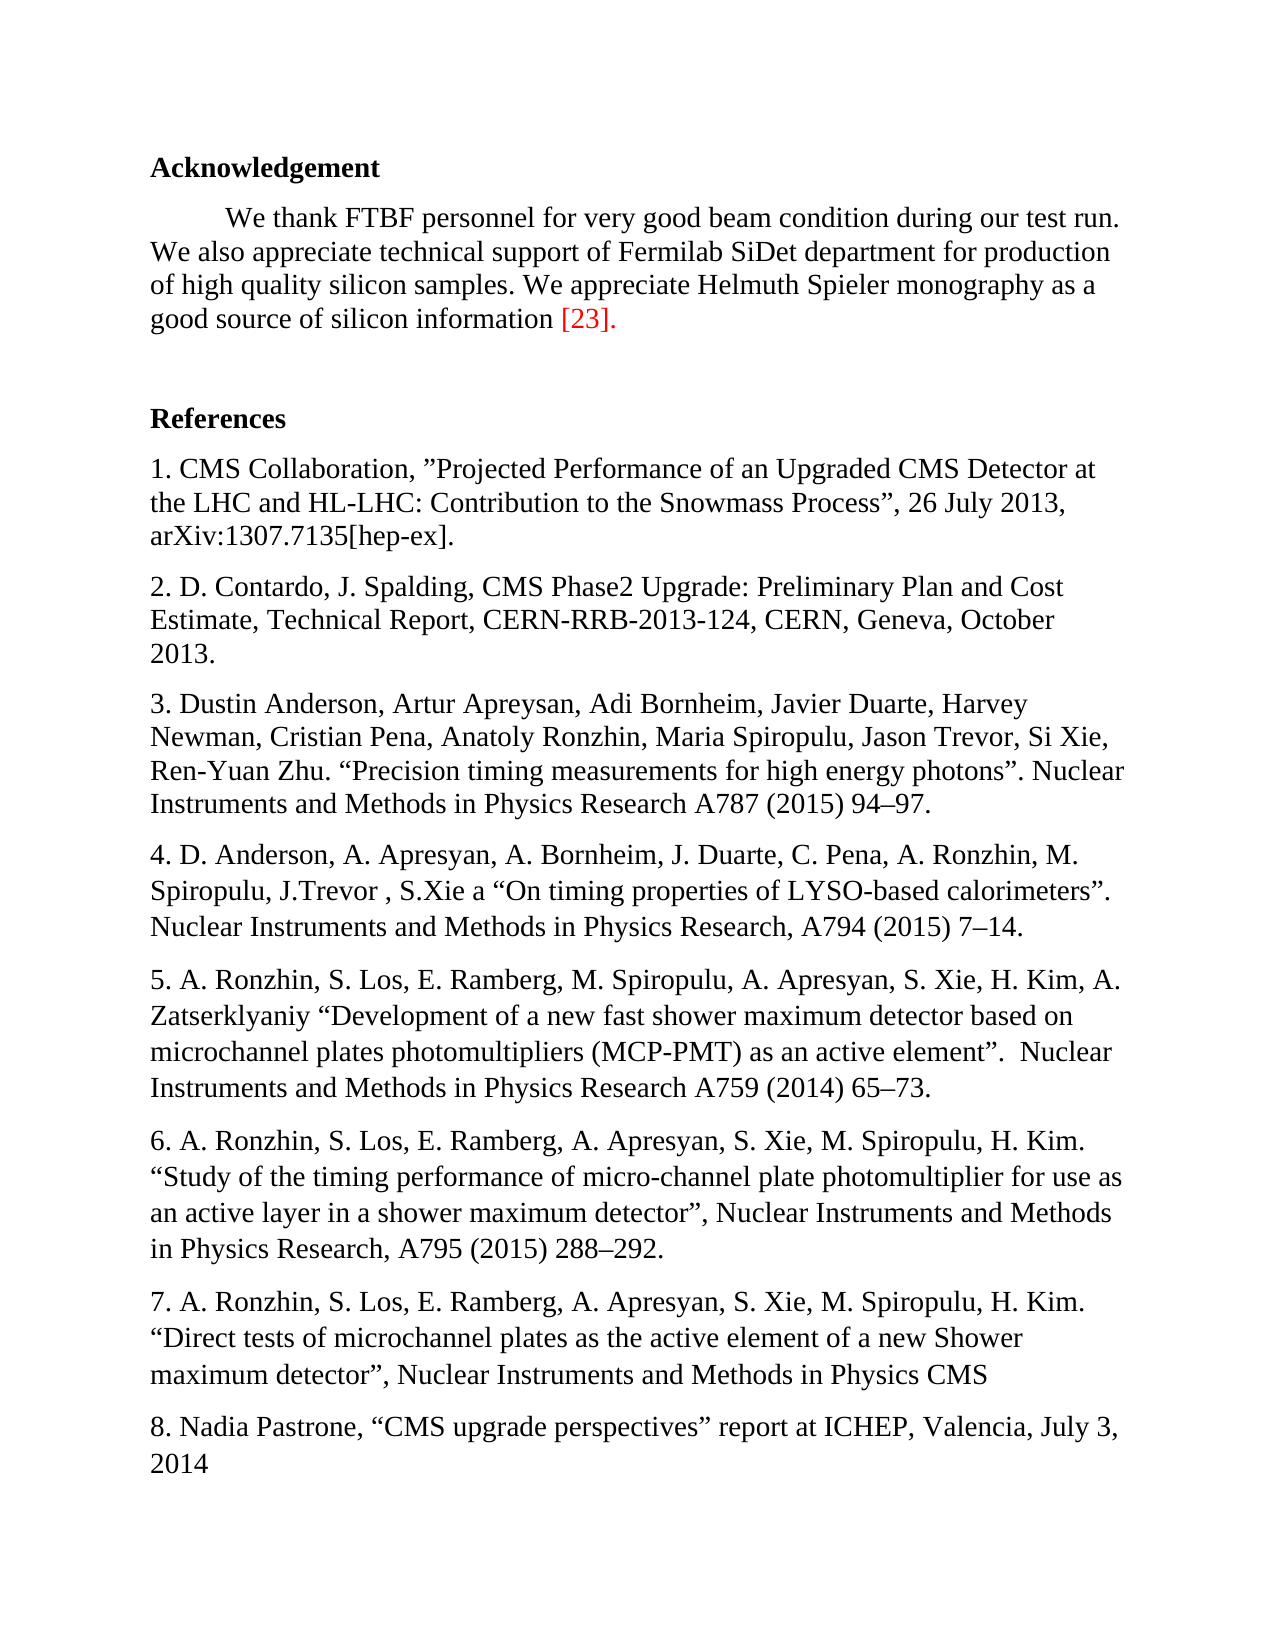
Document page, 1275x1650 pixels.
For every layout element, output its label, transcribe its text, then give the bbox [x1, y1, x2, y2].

text References [150, 401, 1125, 435]
text 7. A. Ronzhin, S. Los, E. Ramberg, A. Apresyan, S. Xie, M. Spiropulu, H. Kim. “Direct tests of microchannel plates as the active element of a new Shower maximum detector”, Nuclear Instruments and Methods in Physics CMS [150, 1284, 1125, 1390]
text We thank FTBF personnel for very good beam condition during our test run. We also appreciate technical support of Fermilab SiDet department for production of high quality silicon samples. We appreciate Helmuth Spieler monography as a good source of silicon information [23]. [150, 200, 1125, 334]
text 1. CMS Collaboration, ”Projected Performance of an Upgraded CMS Detector at the LHC and HL-LHC: Contribution to the Snowmass Process”, 26 July 2013, arXiv:1307.7135[hep-ex]. [150, 451, 1125, 552]
text Acknowledgement [150, 150, 1125, 183]
text 8. Nadia Pastrone, “CMS upgrade perspectives” report at ICHEP, Valencia, July 3, 2014 [150, 1409, 1125, 1479]
text 4. D. Anderson, A. Apresyan, A. Bornheim, J. Duarte, C. Pena, A. Ronzhin, M. Spiropulu, J.Trevor , S.Xie a “On timing properties of LYSO-based calorimeters”. Nuclear Instruments and Methods in Physics Research, A794 (2015) 7–14. [150, 837, 1125, 943]
text 5. A. Ronzhin, S. Los, E. Ramberg, M. Spiropulu, A. Apresyan, S. Xie, H. Kim, A. Zatserklyaniy “Development of a new fast shower maximum detector based on microchannel plates photomultipliers (MCP-PMT) as an active element”. Nuclear Instruments and Methods in Physics Research A759 (2014) 65–73. [150, 962, 1125, 1104]
text 6. A. Ronzhin, S. Los, E. Ramberg, A. Apresyan, S. Xie, M. Spiropulu, H. Kim. “Study of the timing performance of micro-channel plate photomultiplier for use as an active layer in a shower maximum detector”, Nuclear Instruments and Methods in Physics Research, A795 (2015) 288–292. [150, 1123, 1125, 1265]
text 3. Dustin Anderson, Artur Apreysan, Adi Bornheim, Javier Duarte, Harvey Newman, Cristian Pena, Anatoly Ronzhin, Maria Spiropulu, Jason Trevor, Si Xie, Ren-Yuan Zhu. “Precision timing measurements for high energy photons”. Nuclear Instruments and Methods in Physics Research A787 (2015) 94–97. [150, 686, 1125, 820]
text 2. D. Contardo, J. Spalding, CMS Phase2 Upgrade: Preliminary Plan and Cost Estimate, Technical Report, CERN-RRB-2013-124, CERN, Geneva, October 2013. [150, 569, 1125, 669]
